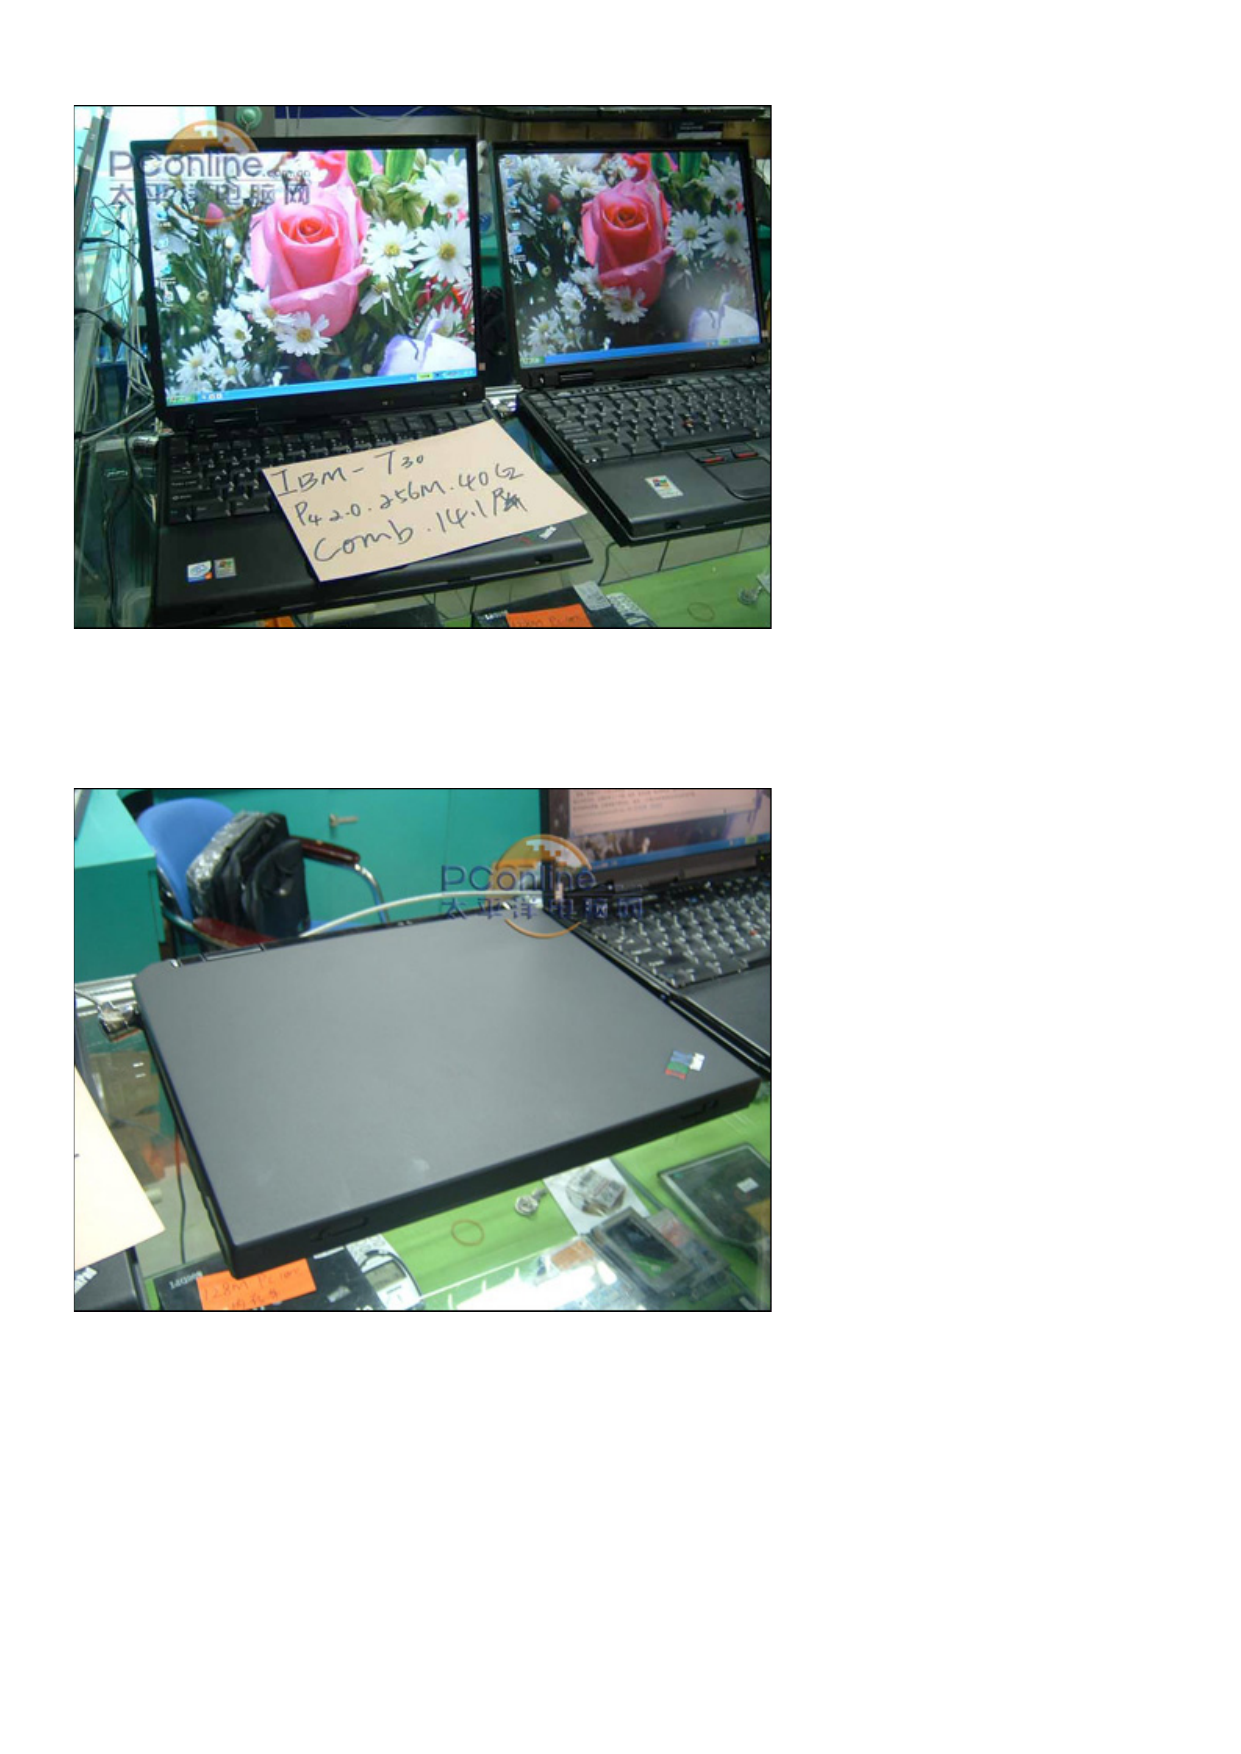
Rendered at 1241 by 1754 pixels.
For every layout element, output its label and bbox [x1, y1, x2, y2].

picture [73, 788, 772, 1312]
text [74, 73, 1181, 1438]
picture [73, 105, 772, 629]
